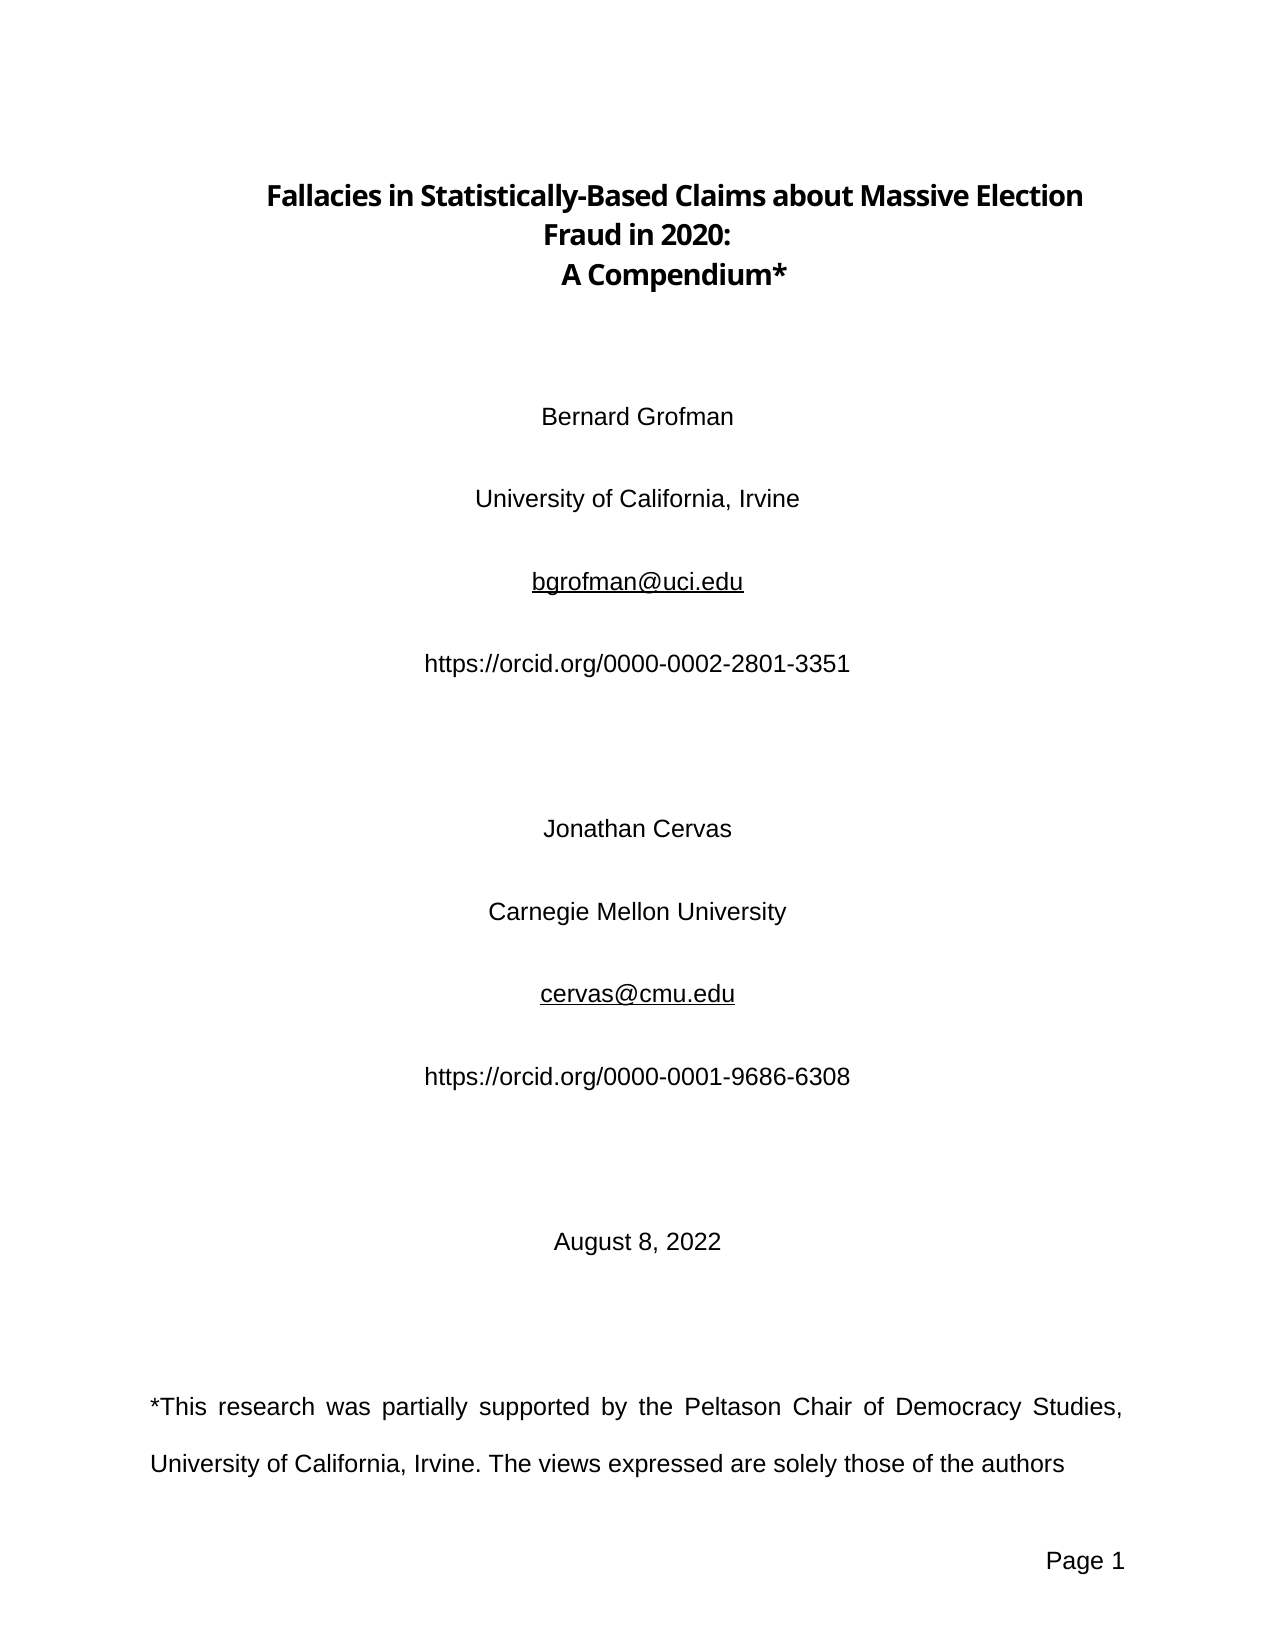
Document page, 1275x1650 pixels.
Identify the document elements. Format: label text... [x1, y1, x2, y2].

text Carnegie Mellon University [150, 897, 1125, 925]
text University of California, Irvine [150, 484, 1125, 513]
text Jonathan Cervas [150, 814, 1125, 843]
text August 8, 2022 [150, 1227, 1125, 1255]
title Fallacies in Statistically-Based Claims about Massive Election Fraud in 2020: [150, 175, 1125, 254]
text cervas@cmu.edu [150, 979, 1125, 1008]
text https://orcid.org/0000-0002-2801-3351 [150, 649, 1125, 678]
text Bernard Grofman [150, 402, 1125, 430]
title A Compendium* [150, 254, 1125, 294]
text bgrofman@uci.edu [150, 567, 1125, 595]
text https://orcid.org/0000-0001-9686-6308 [150, 1062, 1125, 1090]
text *This research was partially supported by the Peltason Chair of Democracy Studies, University of California, Irvine. The views expressed are solely those of the authors [150, 1392, 1125, 1478]
